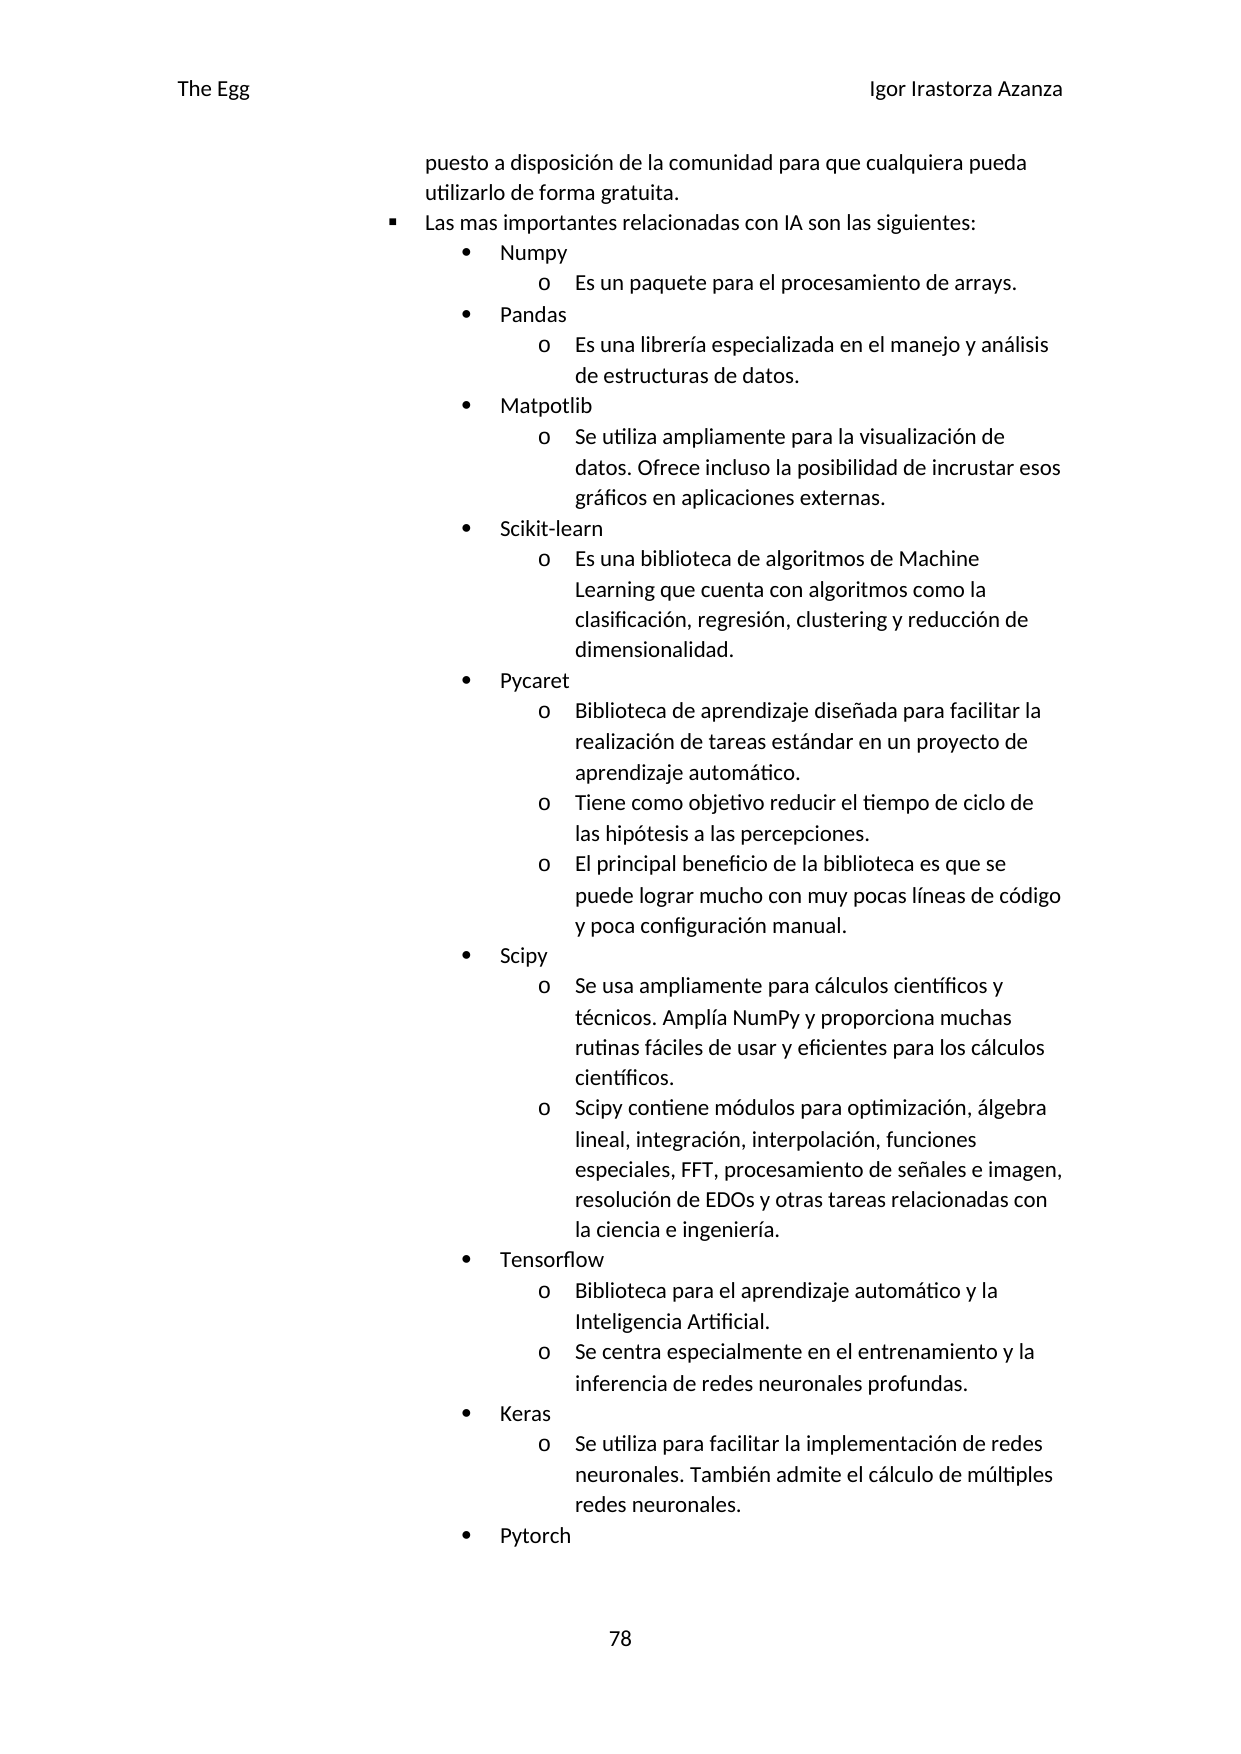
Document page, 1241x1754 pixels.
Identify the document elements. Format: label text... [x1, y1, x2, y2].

list Numpy [462, 238, 1063, 266]
list Es una biblioteca de algoritmos de Machine Learning que cuenta con algoritmos como la clasificación, regresión, clustering y reducción de dimensionalidad. [537, 544, 1063, 664]
list El principal beneficio de la biblioteca es que se puede lograr mucho con muy pocas líneas de código y poca configuración manual. [537, 849, 1063, 939]
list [387, 148, 1063, 206]
list Se utiliza para facilitar la implementación de redes neuronales. También admite el cálculo de múltiples redes neuronales. [537, 1429, 1063, 1519]
list Tiene como objetivo reducir el tiempo de ciclo de las hipótesis a las percepciones. [537, 788, 1063, 847]
list Scikit-learn [462, 514, 1063, 542]
list Las mas importantes relacionadas con IA son las siguientes: [387, 208, 1063, 236]
list Biblioteca de aprendizaje diseñada para facilitar la realización de tareas estándar en un proyecto de aprendizaje automático. [537, 696, 1063, 786]
list Se utiliza ampliamente para la visualización de datos. Ofrece incluso la posibilidad de incrustar esos gráficos en aplicaciones externas. [537, 422, 1063, 511]
list Tensorflow [462, 1246, 1063, 1273]
list Se usa ampliamente para cálculos científicos y técnicos. Amplía NumPy y proporciona muchas rutinas fáciles de usar y eficientes para los cálculos científicos. [537, 971, 1063, 1091]
list Scipy contiene módulos para optimización, álgebra lineal, integración, interpolación, funciones especiales, FFT, procesamiento de señales e imagen, resolución de EDOs y otras tareas relacionadas con la ciencia e ingeniería. [537, 1093, 1063, 1243]
list Scipy [462, 941, 1063, 969]
list Se centra especialmente en el entrenamiento y la inferencia de redes neuronales profundas. [537, 1337, 1063, 1397]
list Es una librería especializada en el manejo y análisis de estructuras de datos. [537, 330, 1063, 389]
list Pycaret [462, 666, 1063, 694]
list Matpotlib [462, 392, 1063, 420]
list Es un paquete para el procesamiento de arrays. [537, 268, 1063, 298]
list Keras [462, 1399, 1063, 1427]
list Pytorch [462, 1521, 1063, 1549]
list Pandas [462, 300, 1063, 328]
list Biblioteca para el aprendizaje automático y la Inteligencia Artificial. [537, 1276, 1063, 1335]
